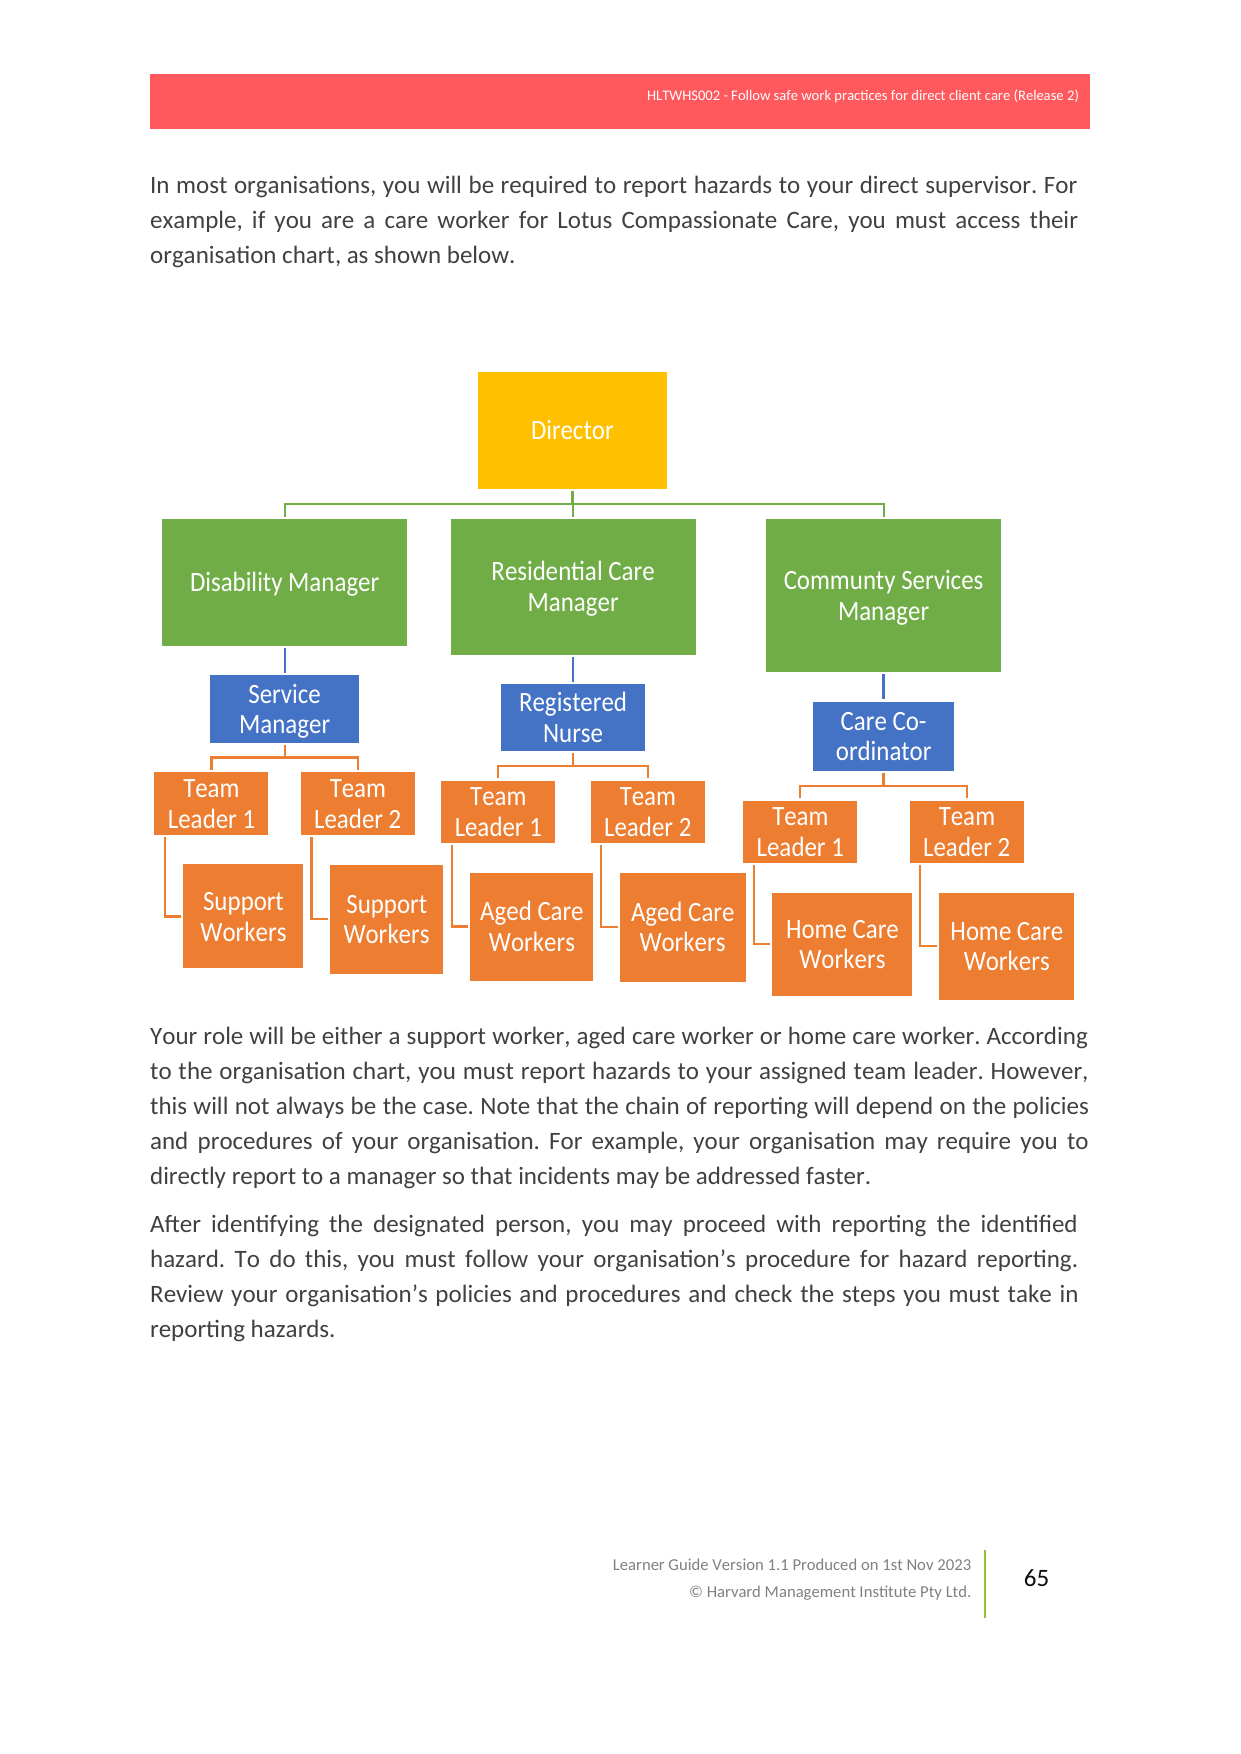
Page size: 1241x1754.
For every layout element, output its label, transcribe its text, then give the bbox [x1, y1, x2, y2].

text In most organisations, you will be required to report hazards to your direct supervisor. For example, if you are a care worker for Lotus Compassionate Care, you must access their organisation chart, as shown below. [150, 169, 1079, 270]
text Your role will be either a support worker, aged care worker or home care worker. According to the organisation chart, you must report hazards to your assigned team leader. However, this will not always be the case. Note that the chain of reporting will depend on the policies and procedures of your organisation. For example, your organisation may require you to directly report to a manager so that incidents may be addressed faster. [150, 1020, 1090, 1191]
text After identifying the designated person, you may proceed with reporting the identified hazard. To do this, you must follow your organisation’s procedure for hazard reporting. Review your organisation’s policies and procedures and check the steps you must take in reporting hazards. [150, 1208, 1079, 1343]
